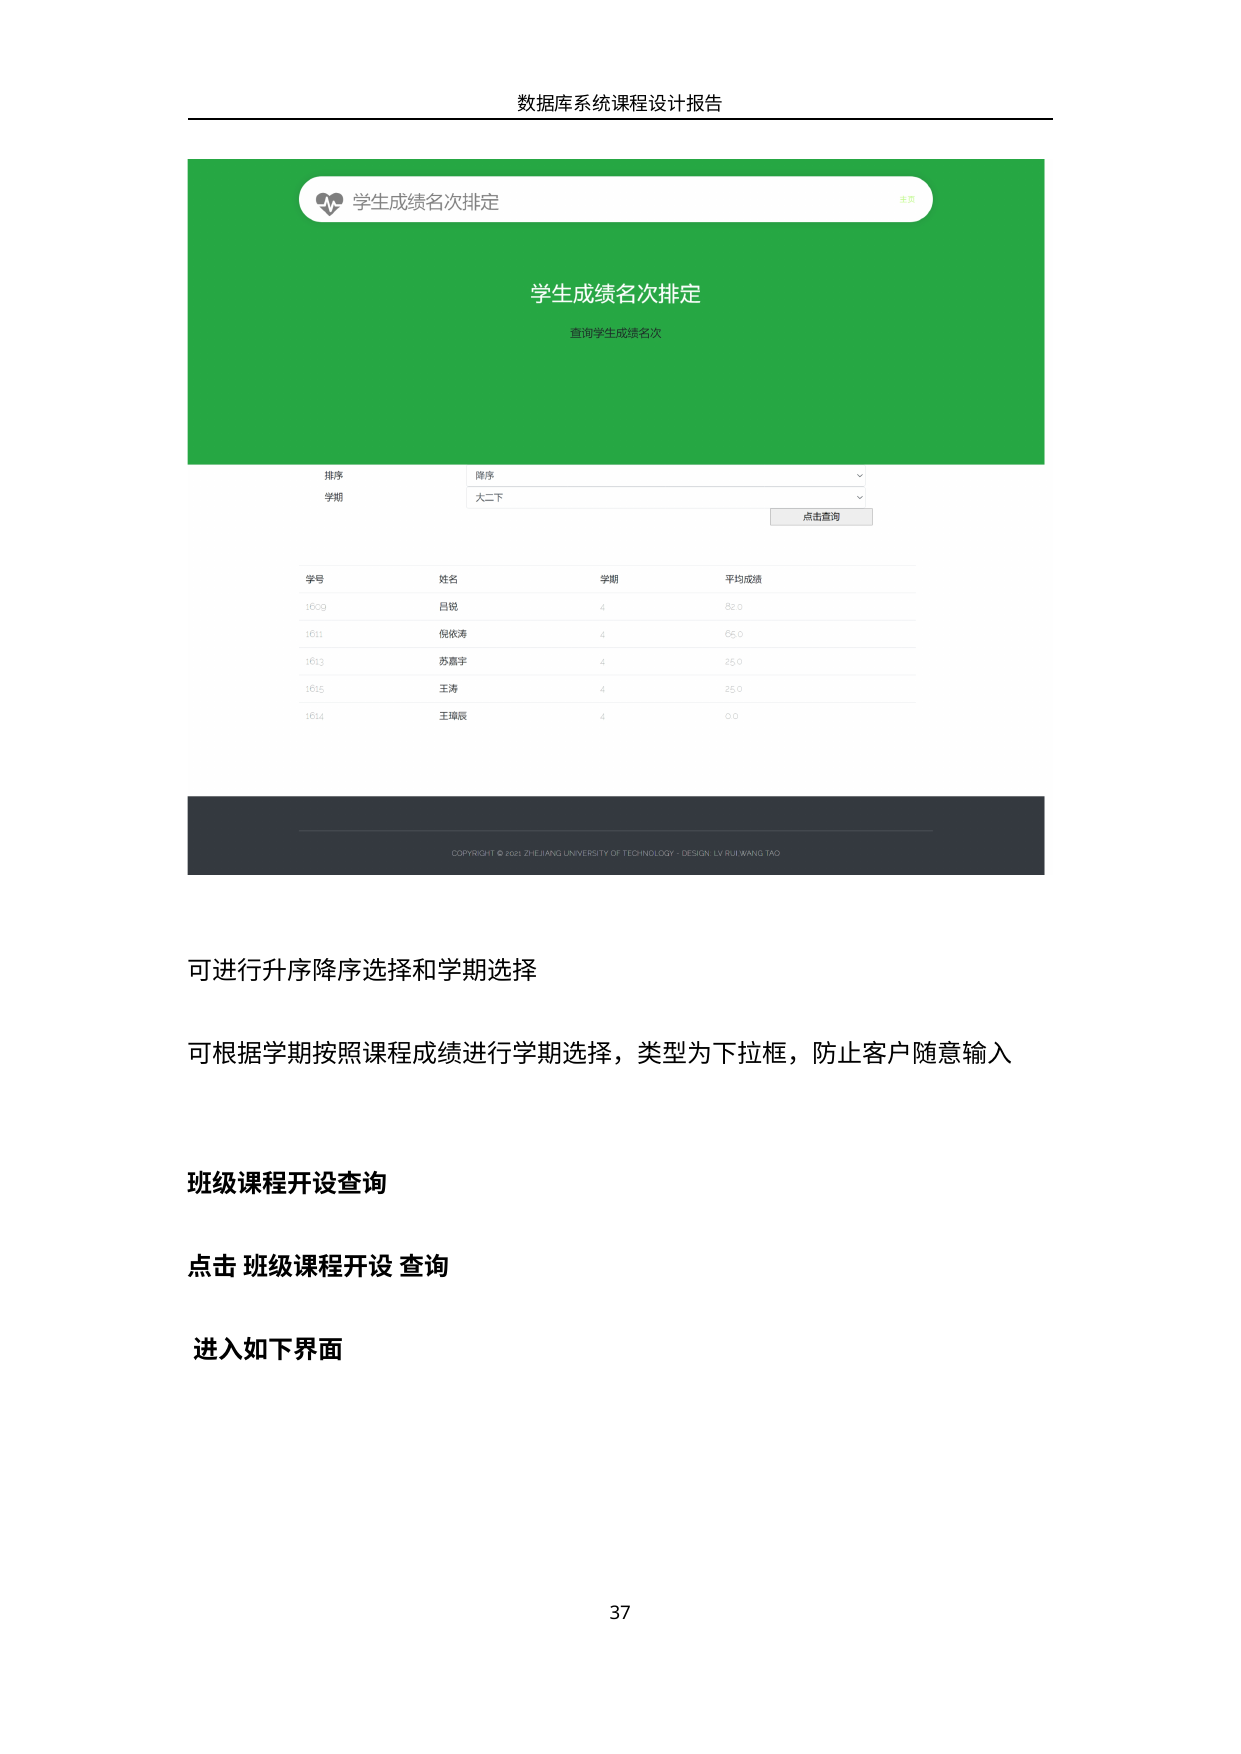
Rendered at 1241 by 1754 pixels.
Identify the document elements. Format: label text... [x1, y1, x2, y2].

text 可进行升序降序选择和学期选择 [187, 936, 1053, 1001]
text 点击 班级课程开设 查询 [187, 1232, 1053, 1297]
text 进入如下界面 [187, 1315, 1053, 1380]
picture [187, 159, 1053, 875]
text 班级课程开设查询 [187, 1149, 1053, 1214]
text 可根据学期按照课程成绩进行学期选择，类型为下拉框，防止客户随意输入 [187, 1019, 1053, 1084]
